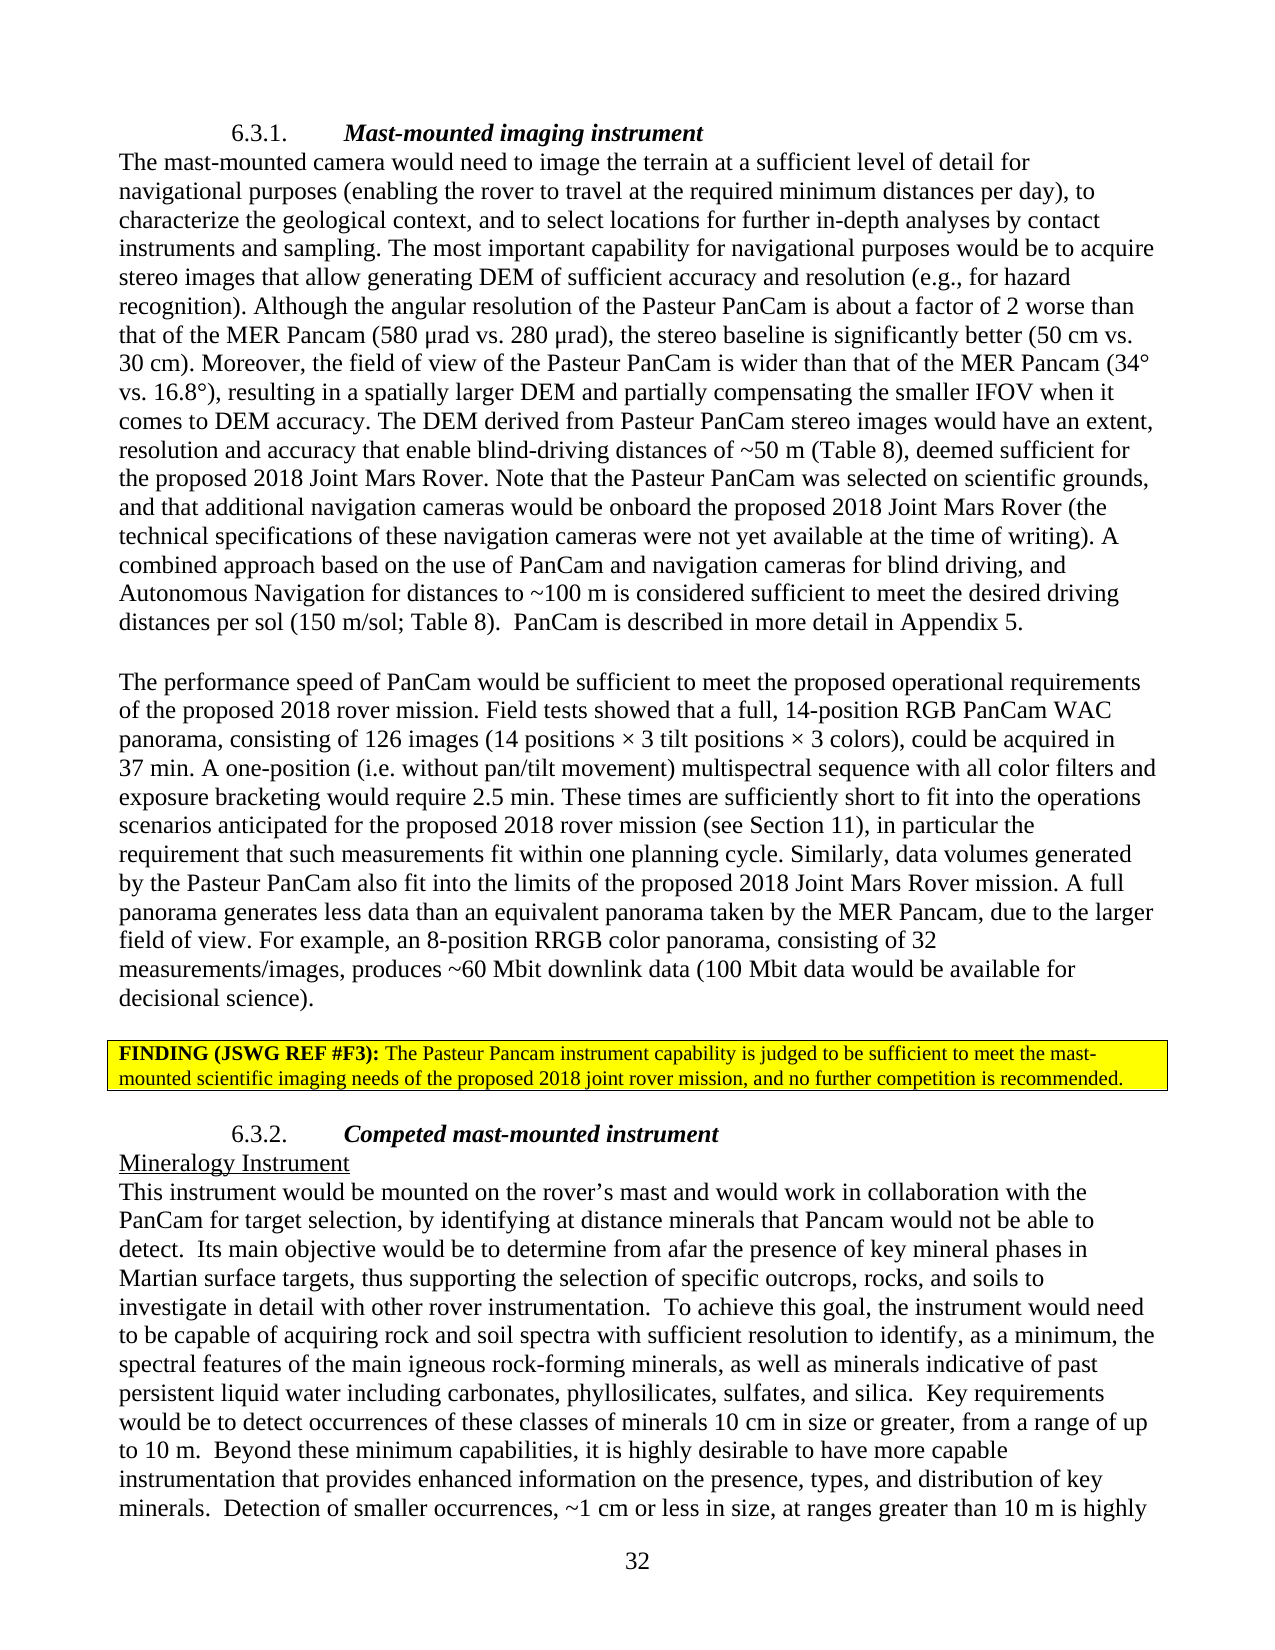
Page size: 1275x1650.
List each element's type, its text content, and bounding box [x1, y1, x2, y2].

text The performance speed of PanCam would be sufficient to meet the proposed operational requirements of the proposed 2018 rover mission. Field tests showed that a full, 14-position RGB PanCam WAC panorama, consisting of 126 images (14 positions × 3 tilt positions × 3 colors), could be acquired in 37 min. A one-position (i.e. without pan/tilt movement) multispectral sequence with all color filters and exposure bracketing would require 2.5 min. These times are sufficiently short to fit into the operations scenarios anticipated for the proposed 2018 rover mission (see Section 11), in particular the requirement that such measurements fit within one planning cycle. Similarly, data volumes generated by the Pasteur PanCam also fit into the limits of the proposed 2018 Joint Mars Rover mission. A full panorama generates less data than an equivalent panorama taken by the MER Pancam, due to the larger field of view. For example, an 8-position RRGB color panorama, consisting of 32 measurements/images, produces ~60 Mbit downlink data (100 Mbit data would be available for decisional science). [118, 667, 1156, 1012]
text The mast-mounted camera would need to image the terrain at a sufficient level of detail for navigational purposes (enabling the rover to travel at the required minimum distances per day), to characterize the geological context, and to select locations for further in-depth analyses by contact instruments and sampling. The most important capability for navigational purposes would be to acquire stereo images that allow generating DEM of sufficient accuracy and resolution (e.g., for hazard recognition). Although the angular resolution of the Pasteur PanCam is about a factor of 2 worse than that of the MER Pancam (580 μrad vs. 280 μrad), the stereo baseline is significantly better (50 cm vs. 30 cm). Moreover, the field of view of the Pasteur PanCam is wider than that of the MER Pancam (34° vs. 16.8°), resulting in a spatially larger DEM and partially compensating the smaller IFOV when it comes to DEM accuracy. The DEM derived from Pasteur PanCam stereo images would have an extent, resolution and accuracy that enable blind-driving distances of ~50 m (Table 8), deemed sufficient for the proposed 2018 Joint Mars Rover. Note that the Pasteur PanCam was selected on scientific grounds, and that additional navigation cameras would be onboard the proposed 2018 Joint Mars Rover (the technical specifications of these navigation cameras were not yet available at the time of writing). A combined approach based on the use of PanCam and navigation cameras for blind driving, and Autonomous Navigation for distances to ~100 m is considered sufficient to meet the desired driving distances per sol (150 m/sol; Table 8). PanCam is described in more detail in Appendix 5. [118, 147, 1156, 636]
text Mineralogy Instrument [118, 1148, 1156, 1177]
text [118, 1177, 1156, 1522]
subtitle Competed mast-mounted instrument [231, 1119, 1156, 1148]
table_header FINDING (JSWG REF #F3): The Pasteur Pancam instrument capability is judged to be sufficient to meet the mast-mounted scientific imaging needs of the proposed 2018 joint rover mission, and no further competition is recommended. [108, 1041, 1167, 1089]
subtitle Mast-mounted imaging instrument [231, 118, 1156, 147]
